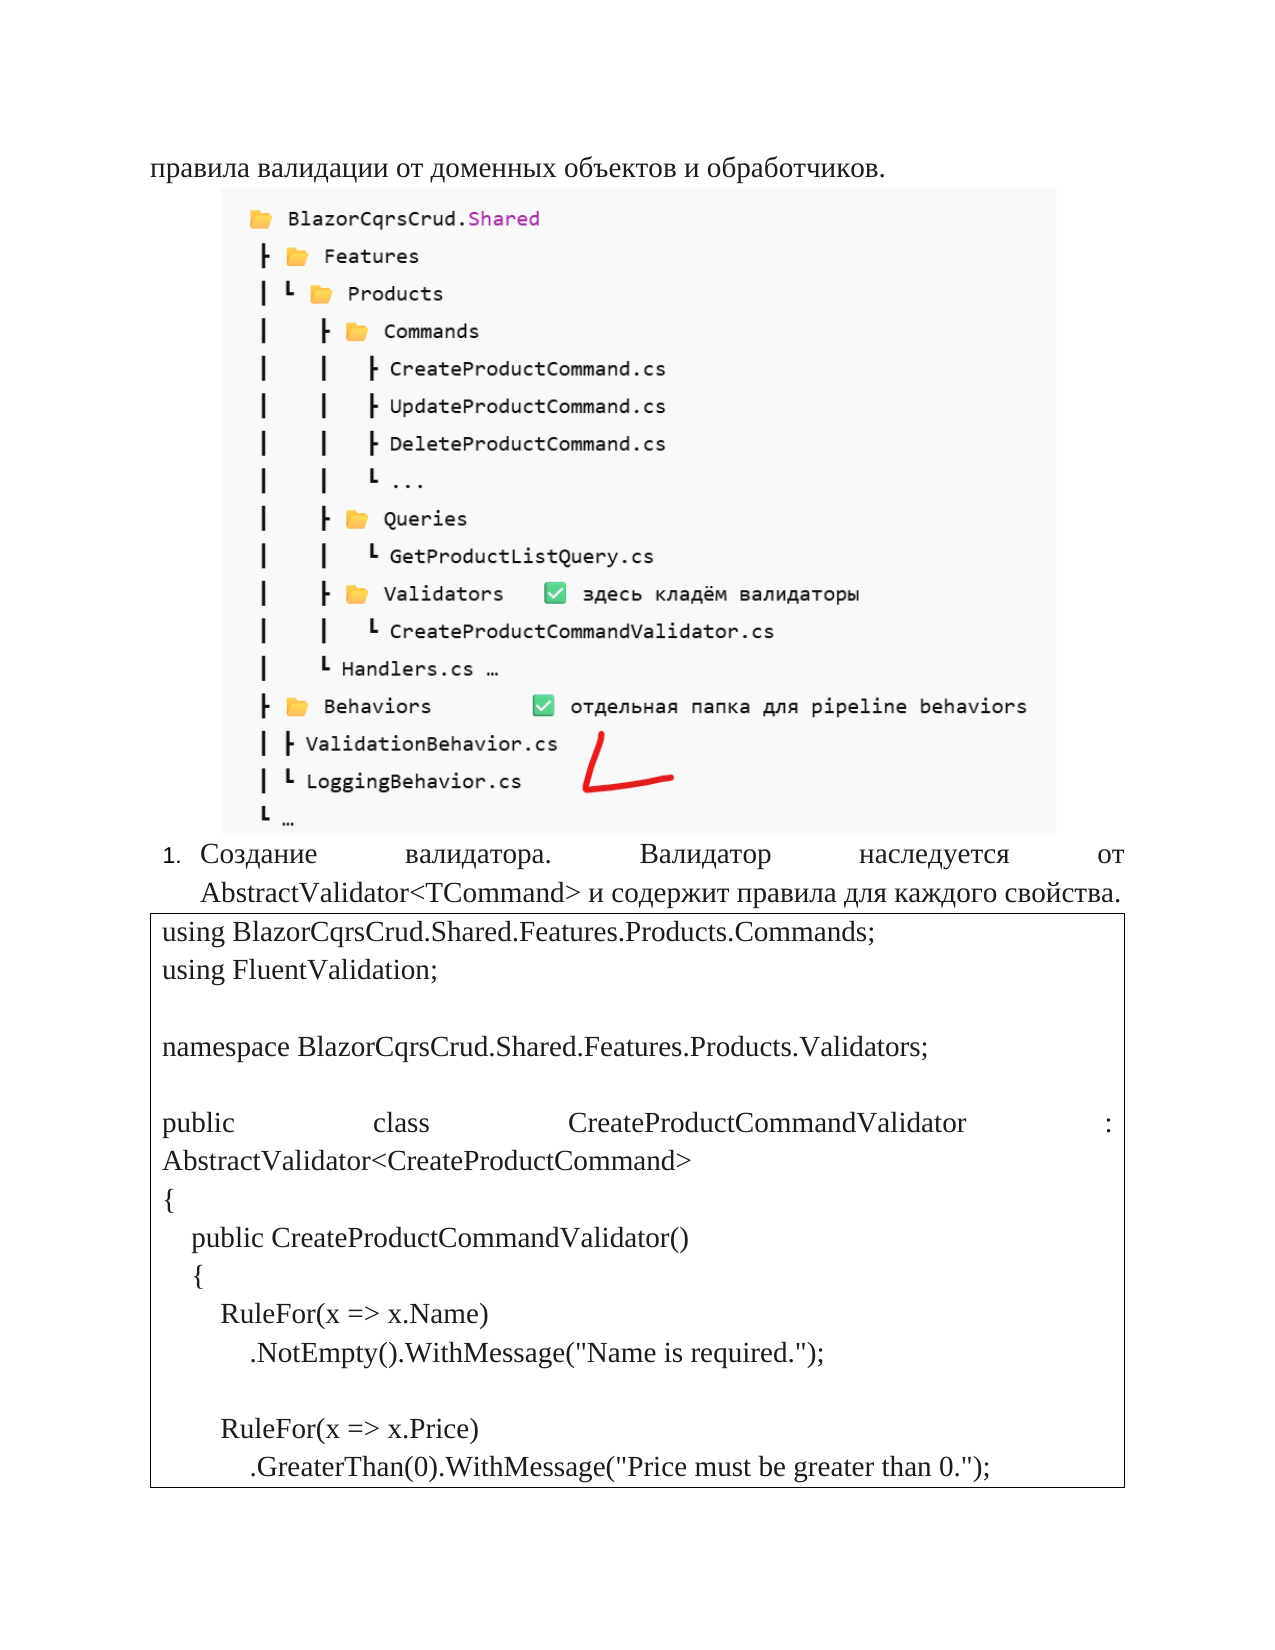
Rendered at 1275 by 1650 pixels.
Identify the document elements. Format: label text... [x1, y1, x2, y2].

list Создание валидатора. Валидатор наследуется от AbstractValidator<TCommand> и содержит правила для каждого свойства. [162, 837, 1125, 908]
picture [218, 188, 1057, 833]
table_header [151, 914, 1124, 1487]
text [150, 150, 1125, 183]
